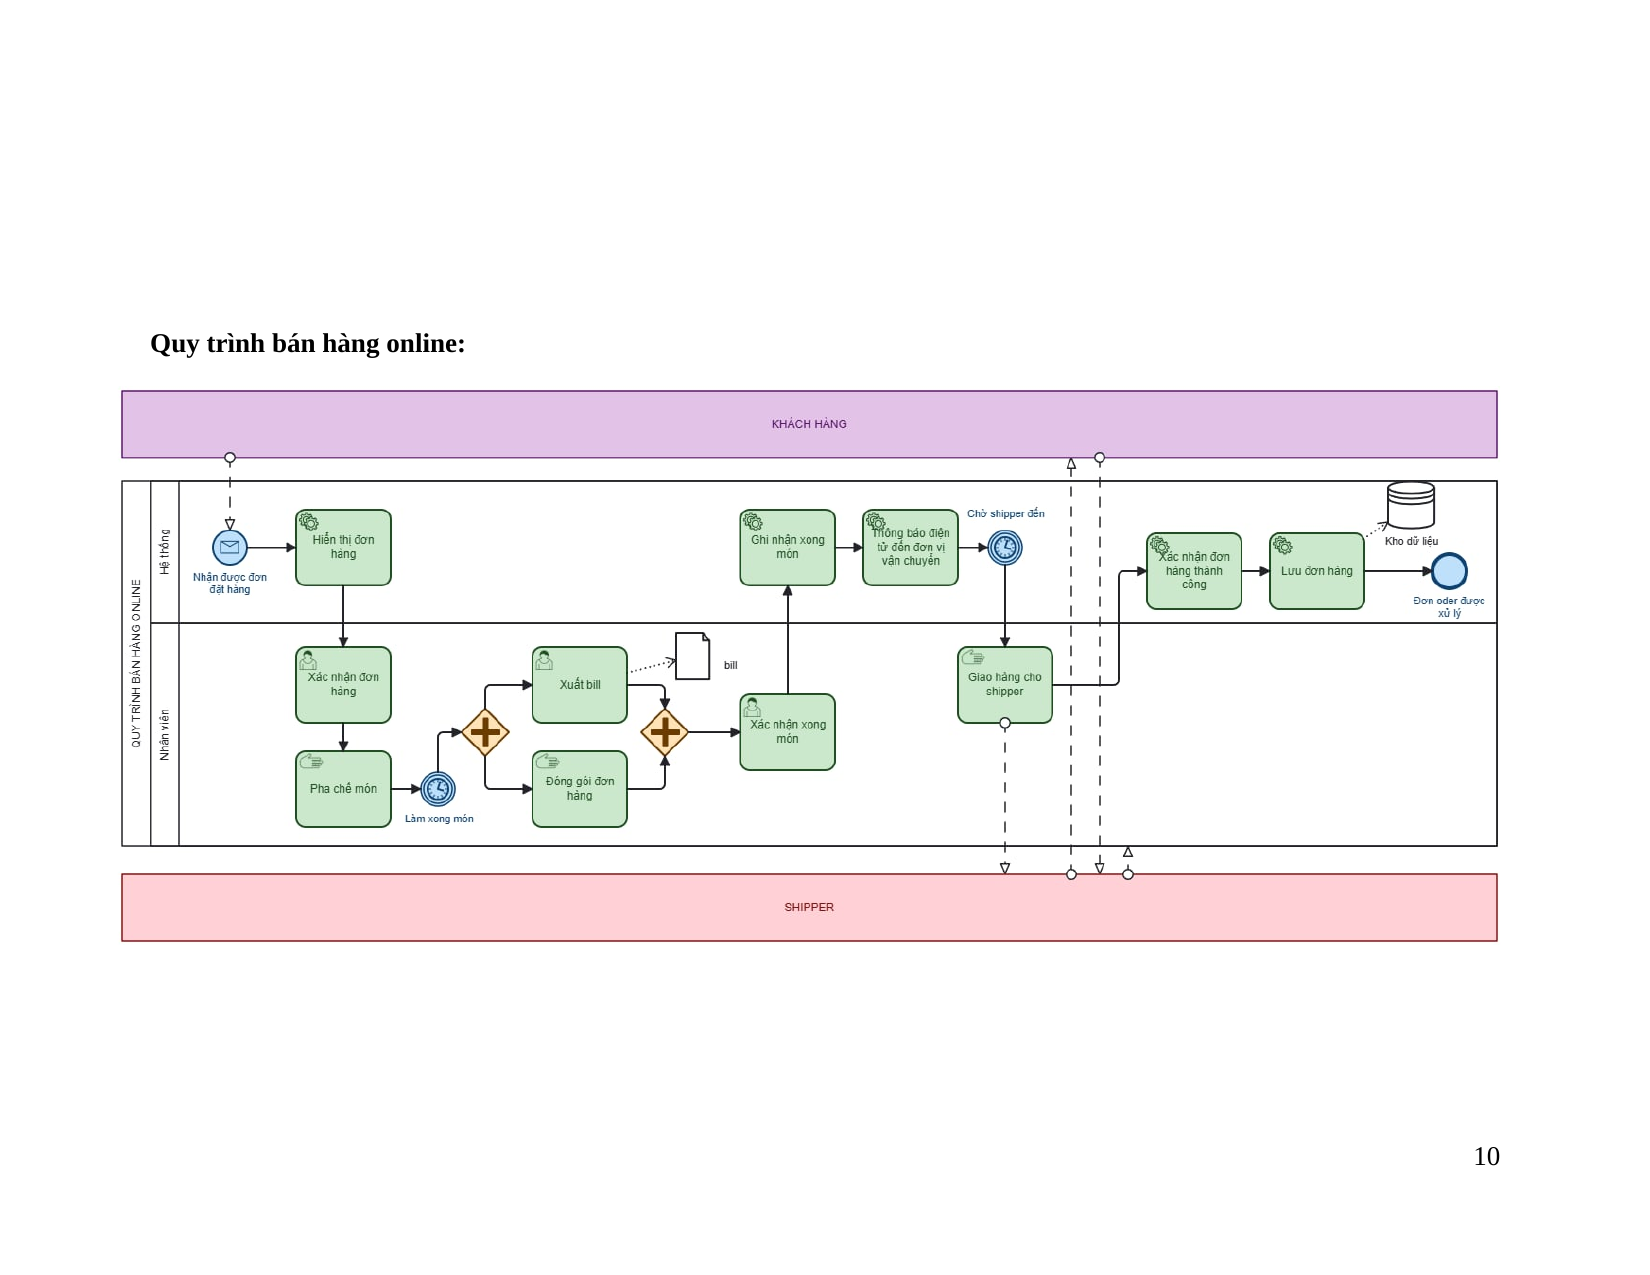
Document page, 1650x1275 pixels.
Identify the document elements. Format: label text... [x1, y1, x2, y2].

picture [117, 386, 1500, 945]
text Quy trình bán hàng online: [150, 327, 1500, 359]
